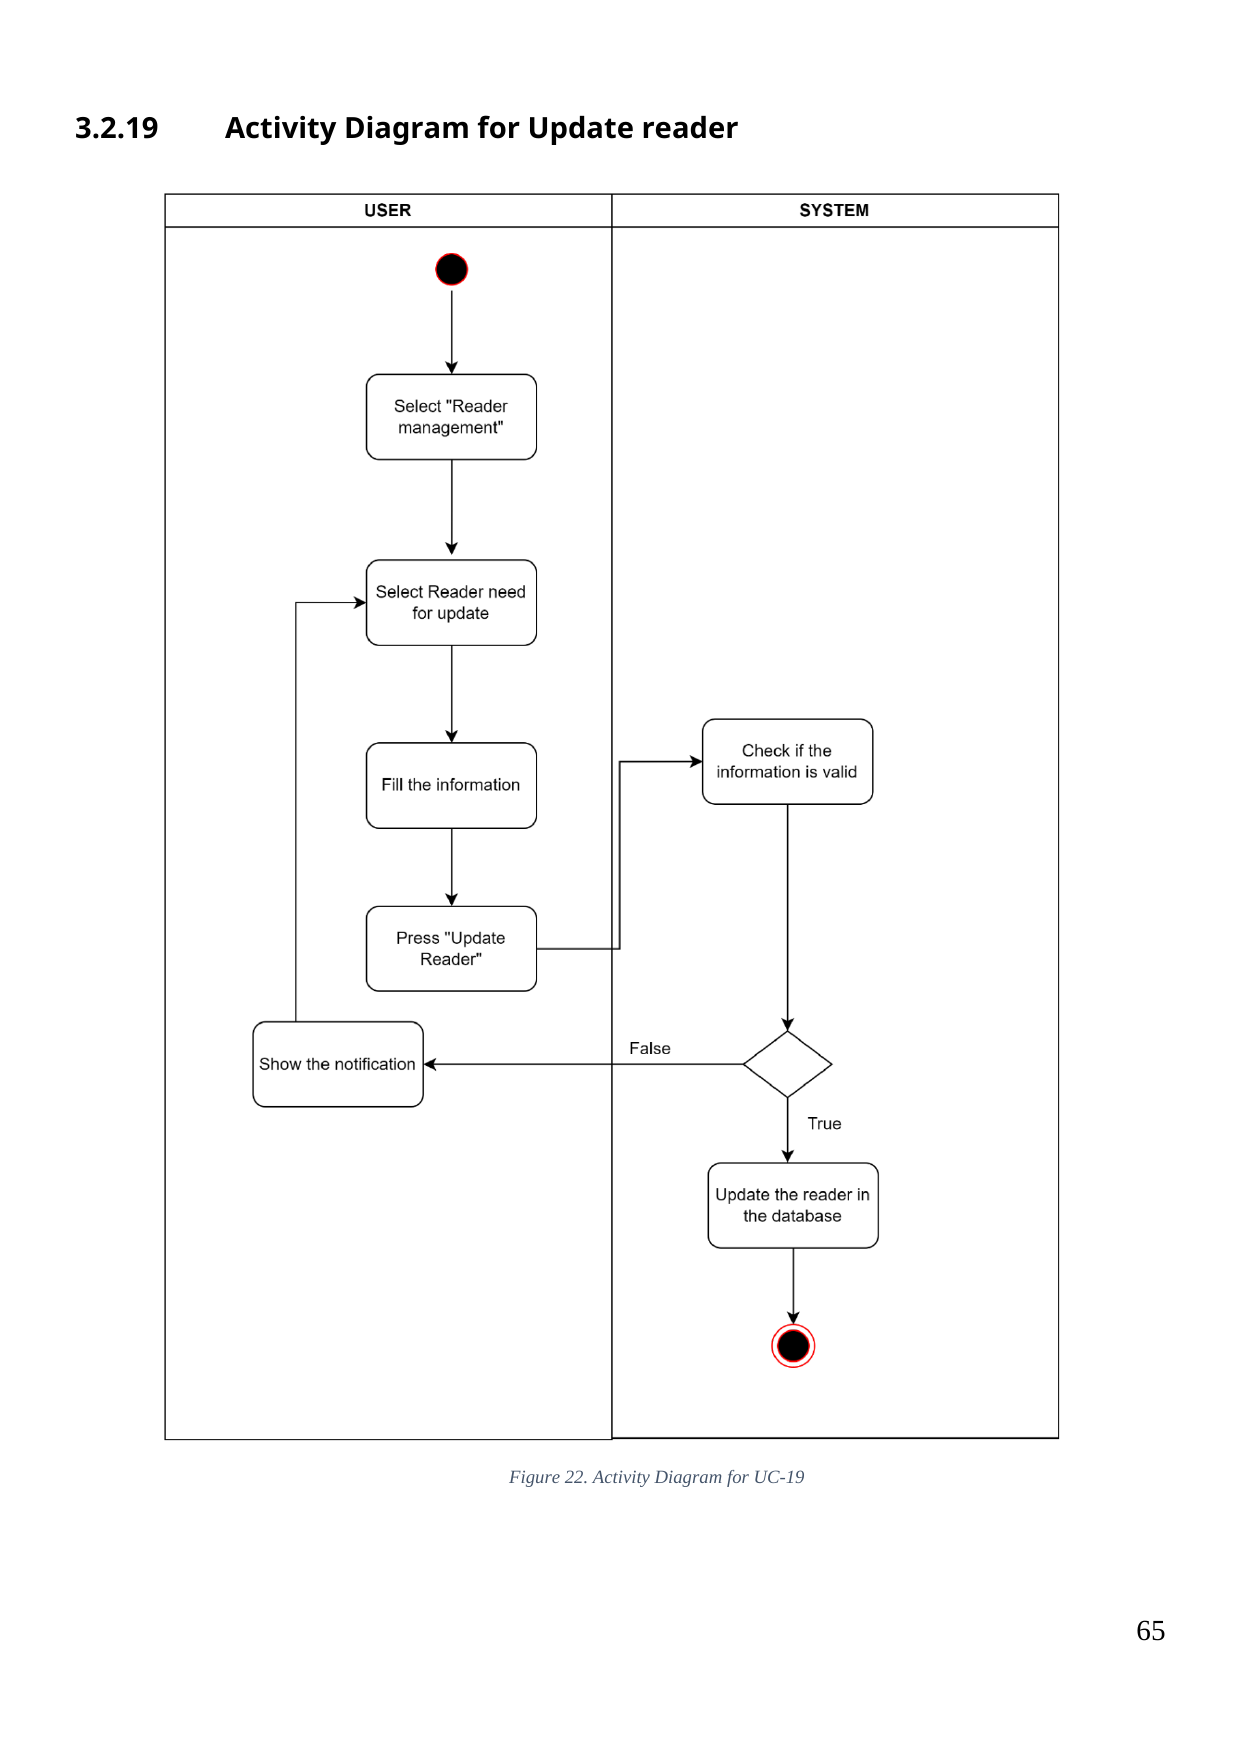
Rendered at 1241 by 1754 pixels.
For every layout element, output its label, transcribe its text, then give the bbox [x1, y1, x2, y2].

subtitle Activity Diagram for Update reader [75, 107, 1165, 147]
picture [150, 179, 1073, 1454]
